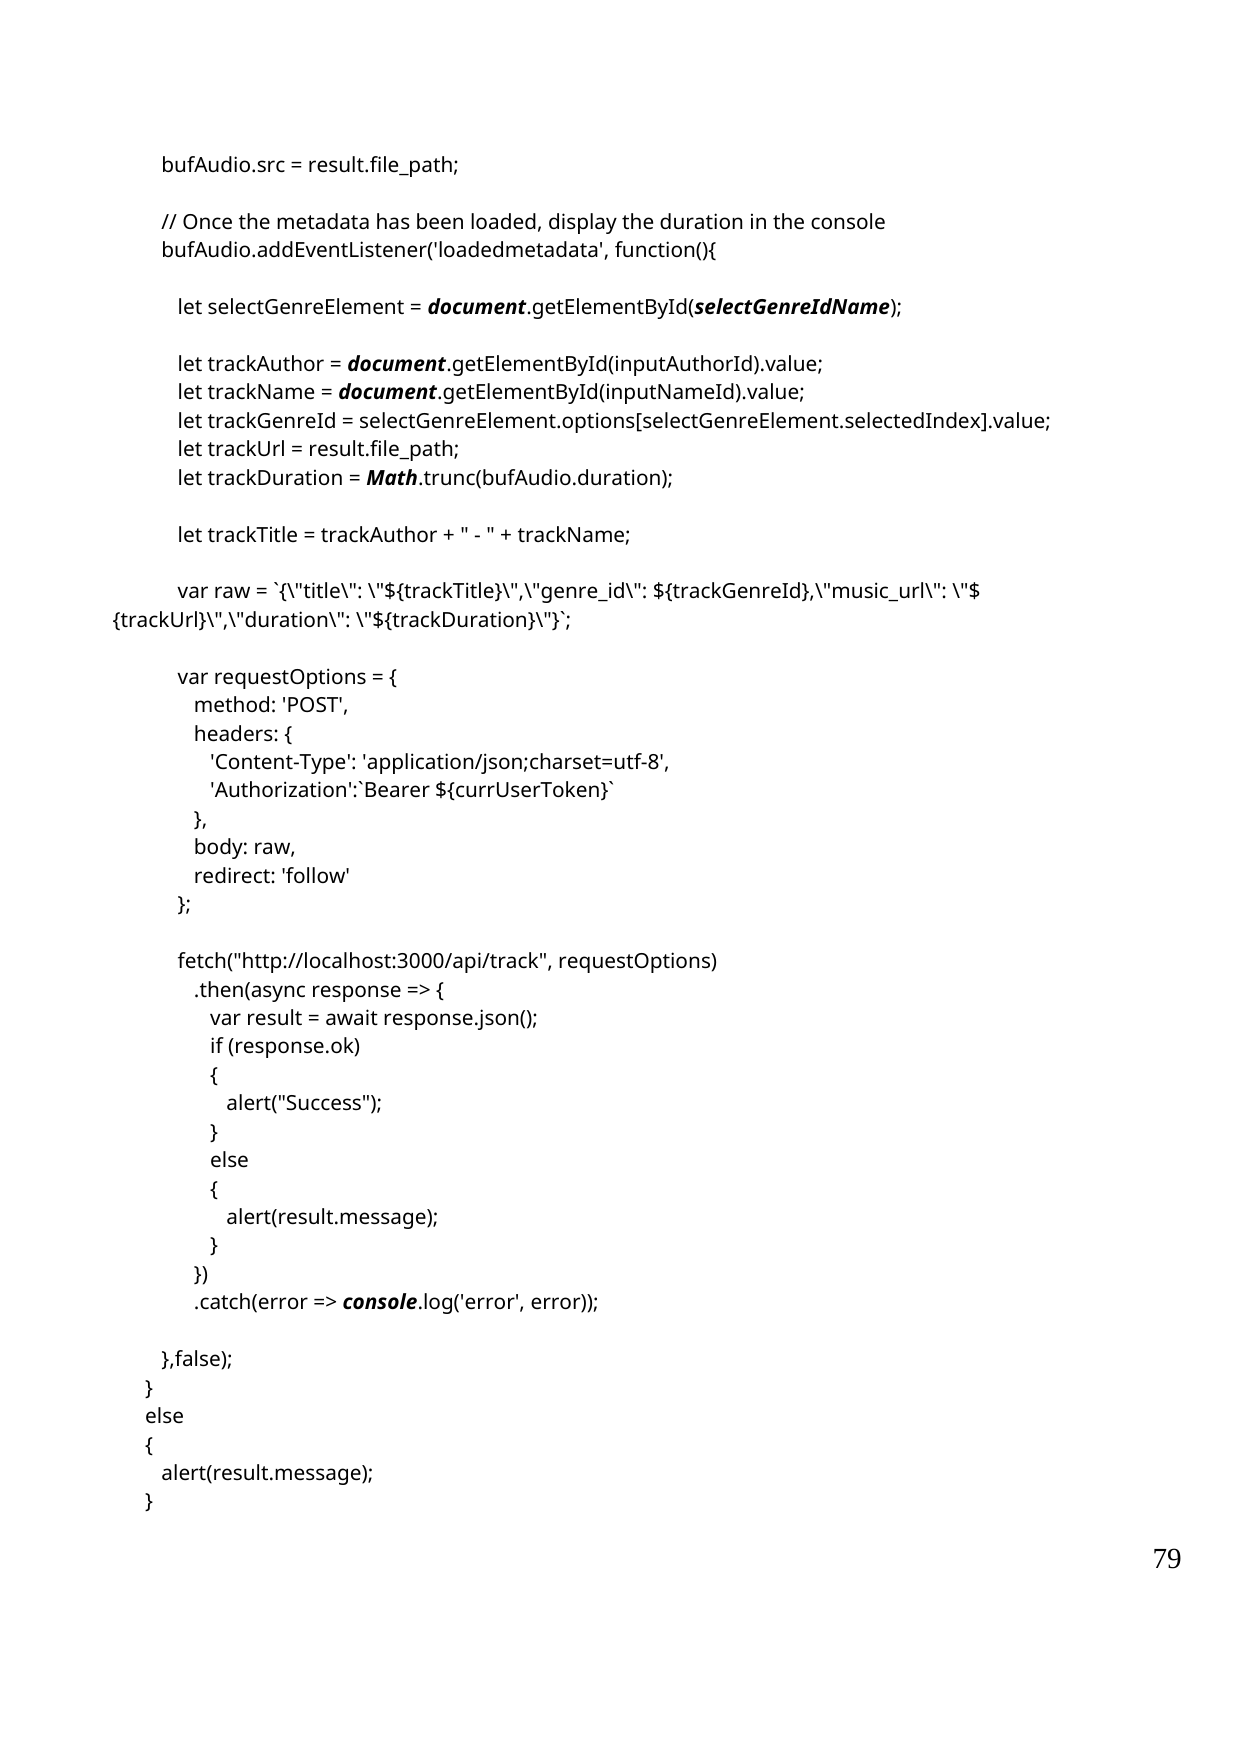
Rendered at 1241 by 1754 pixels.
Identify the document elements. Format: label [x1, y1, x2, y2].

text [112, 150, 1181, 1515]
